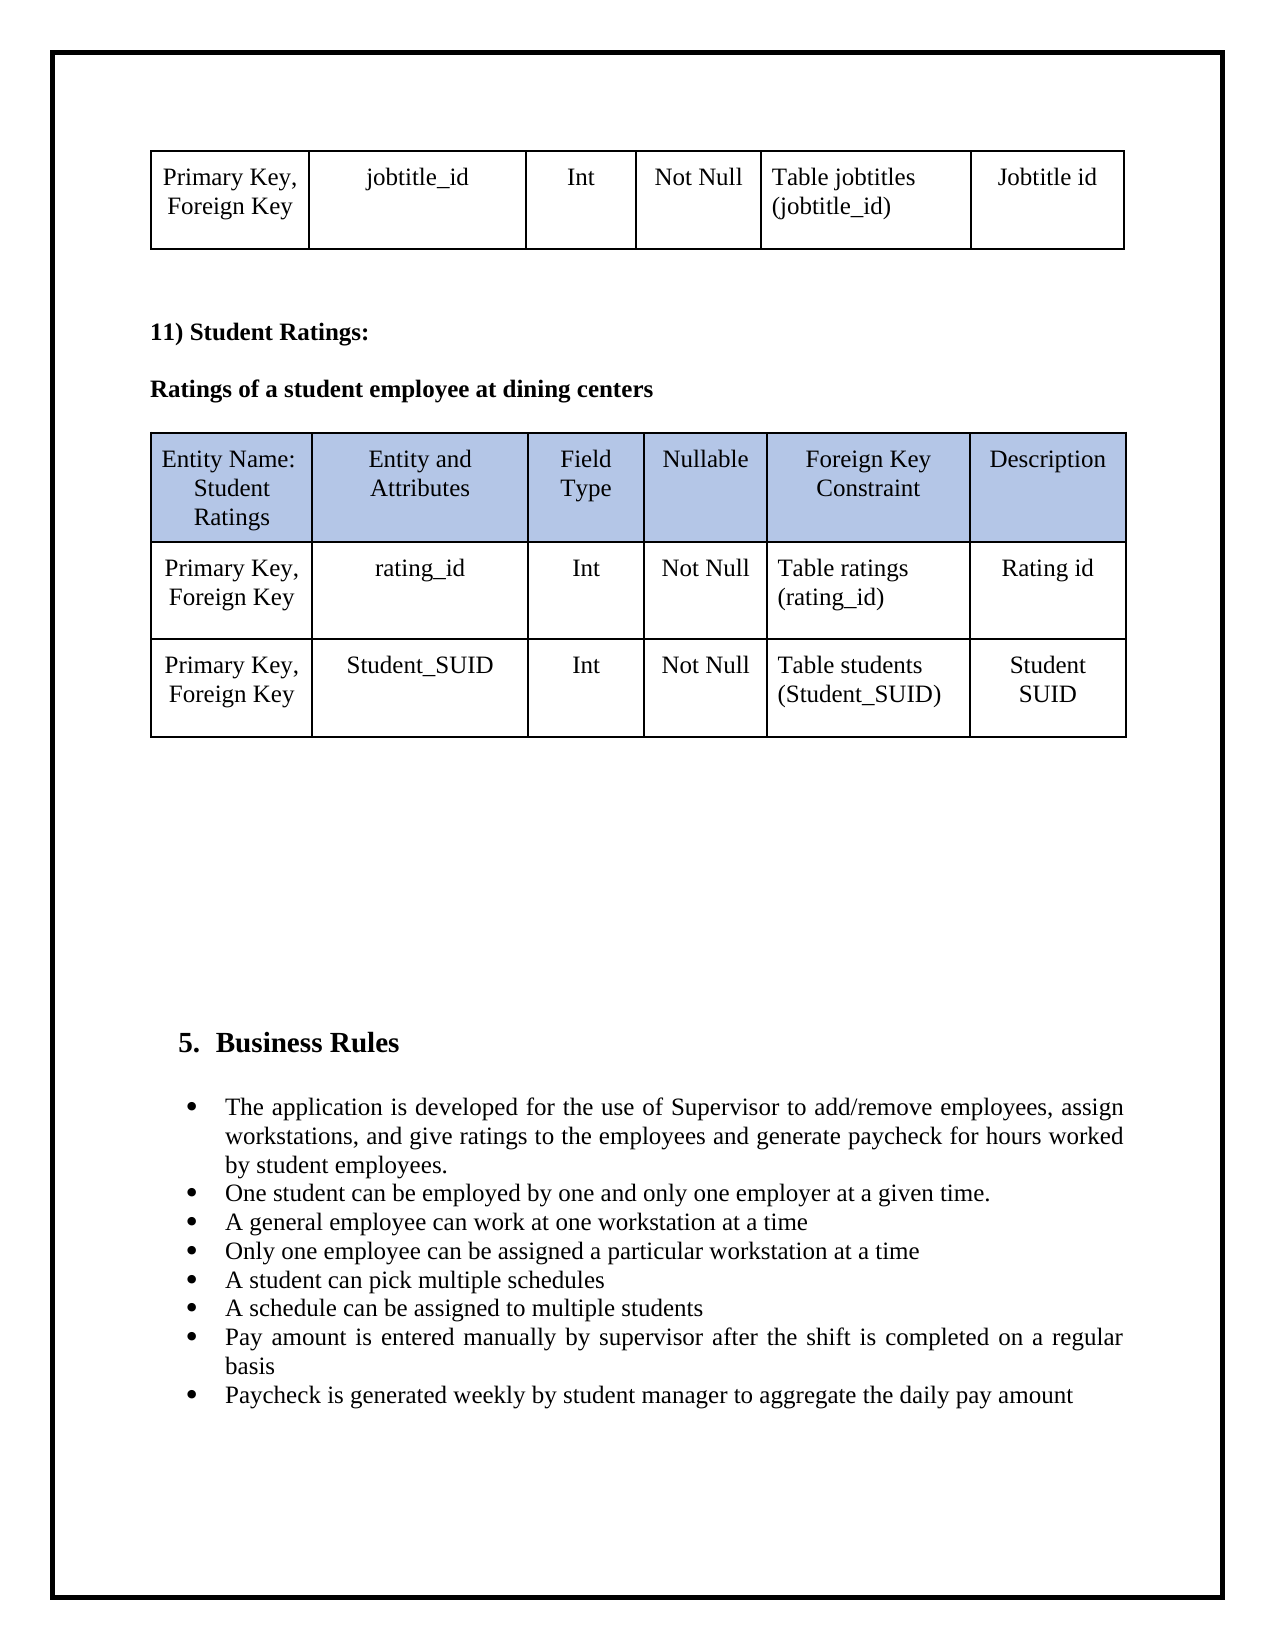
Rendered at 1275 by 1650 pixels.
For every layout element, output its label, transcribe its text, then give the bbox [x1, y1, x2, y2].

table_cell Student_SUID [313, 640, 527, 736]
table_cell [152, 152, 308, 247]
table_cell Not Null [645, 543, 766, 638]
list The application is developed for the use of Supervisor to add/remove employees, assign workstations, and give ratings to the employees and generate paycheck for hours worked by student employees. [187, 1092, 1125, 1178]
table_cell Int [529, 543, 643, 638]
table_cell Primary Key, Foreign Key [152, 543, 311, 638]
list One student can be employed by one and only one employer at a given time. [187, 1178, 1125, 1207]
table_cell Int [529, 640, 643, 736]
list Paycheck is generated weekly by student manager to aggregate the daily pay amount [187, 1380, 1125, 1408]
text Ratings of a student employee at dining centers [150, 374, 1125, 403]
table_cell Rating id [971, 543, 1125, 638]
table_cell Primary Key, Foreign Key [152, 640, 311, 736]
list Business Rules [178, 1025, 1125, 1059]
table_header Nullable [645, 434, 766, 541]
table_cell Not Null [645, 640, 766, 736]
table_cell Table ratings (rating_id) [768, 543, 969, 638]
list Pay amount is entered manually by supervisor after the shift is completed on a regular basis [187, 1322, 1125, 1380]
list Only one employee can be assigned a particular workstation at a time [187, 1236, 1125, 1265]
table_header Foreign Key Constraint [768, 434, 969, 541]
table_header Entity Name: Student Ratings [152, 434, 311, 541]
table_cell Table students (Student_SUID) [768, 640, 969, 736]
list A schedule can be assigned to multiple students [187, 1293, 1125, 1322]
table_cell Jobtitle id [972, 152, 1123, 247]
table_header Description [971, 434, 1125, 541]
table_cell jobtitle_id [310, 152, 525, 247]
table_cell rating_id [313, 543, 527, 638]
list A student can pick multiple schedules [187, 1265, 1125, 1293]
table_header Entity and Attributes [313, 434, 527, 541]
table_cell Not Null [637, 152, 760, 247]
list A general employee can work at one workstation at a time [187, 1207, 1125, 1236]
table_header Field Type [529, 434, 643, 541]
table_cell Student SUID [971, 640, 1125, 736]
table_cell Table jobtitles (jobtitle_id) [762, 152, 970, 247]
table_cell Int [527, 152, 635, 247]
text 11) Student Ratings: [150, 317, 1125, 345]
